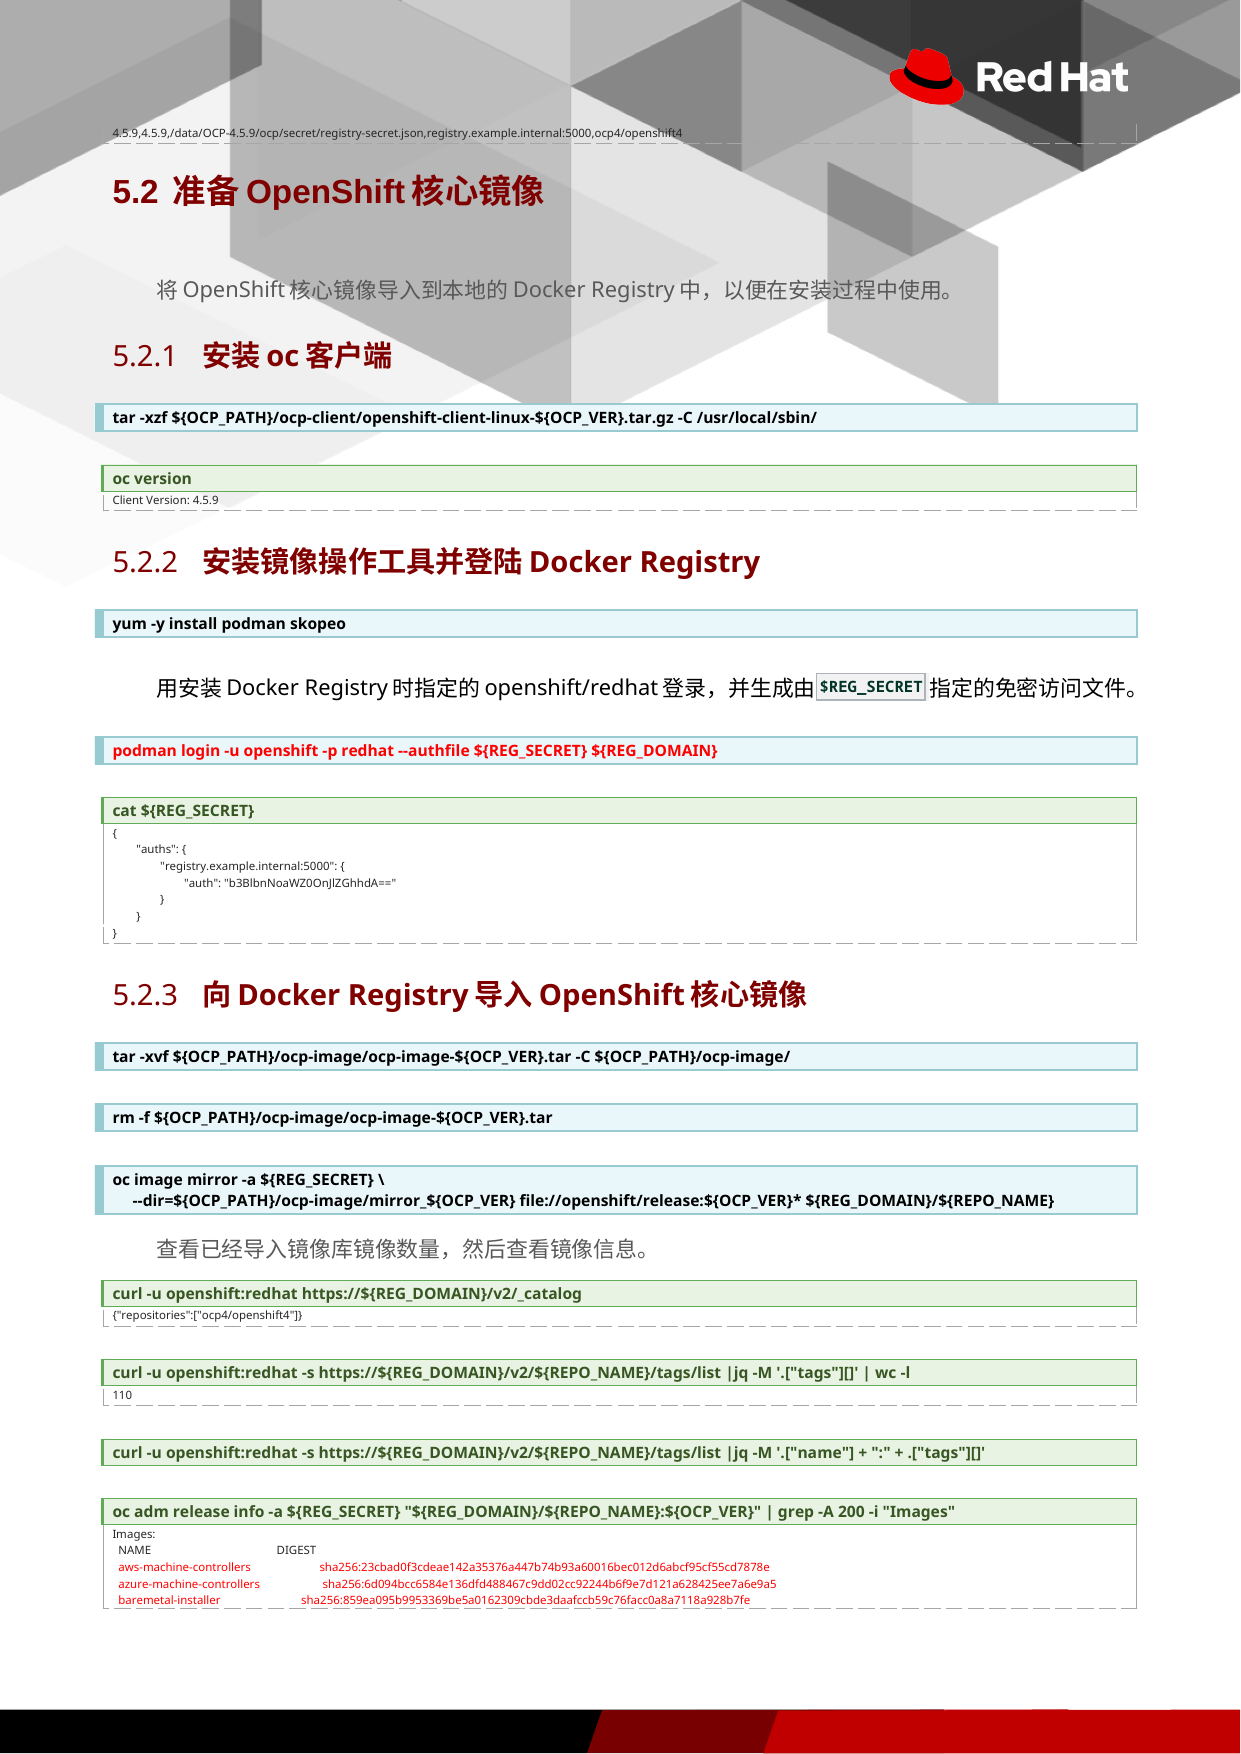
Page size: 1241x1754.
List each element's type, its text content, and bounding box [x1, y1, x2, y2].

text } [112, 908, 1128, 924]
text --dir=${OCP_PATH}/ocp-image/mirror_${OCP_VER} file://openshift/release:${OCP_VER}* ${REG_DOMAIN}/${REPO_NAME} [104, 1186, 1136, 1213]
text } [103, 924, 1137, 944]
text Images: [112, 1525, 1128, 1542]
text "auths": { [112, 841, 1128, 858]
text podman login -u openshift -p redhat --authfile ${REG_SECRET} ${REG_DOMAIN} [104, 738, 1136, 763]
text 110 [103, 1386, 1137, 1406]
text baremetal-installer sha256:859ea095b9953369be5a0162309cbde3daafccb59c76facc0a8a7118a928b7fe [112, 1592, 1128, 1609]
text oc adm release info -a ${REG_SECRET} "${REG_DOMAIN}/${REPO_NAME}:${OCP_VER}" | grep -A 200 -i "Images" [104, 1499, 1136, 1524]
text 用安装Docker Registry时指定的openshift/redhat登录，并生成由$REG_SECRET指定的免密访问文件。 [156, 654, 1128, 719]
text 4.5.9,4.5.9,/data/OCP-4.5.9/ocp/secret/registry-secret.json,registry.example.internal:5000,ocp4/openshift4 [103, 124, 1137, 144]
text 查看已经导入镜像库镜像数量，然后查看镜像信息。 [112, 1231, 1128, 1264]
text { [112, 824, 1128, 841]
text aws-machine-controllers sha256:23cbad0f3cdeae142a35376a447b74b93a60016bec012d6abcf95cf55cd7878e [112, 1559, 1128, 1575]
text } [112, 891, 1128, 908]
text cat ${REG_SECRET} [104, 798, 1136, 823]
text "registry.example.internal:5000": { [112, 858, 1128, 874]
text oc image mirror -a ${REG_SECRET} \ [104, 1167, 1136, 1186]
text curl -u openshift:redhat -s https://${REG_DOMAIN}/v2/${REPO_NAME}/tags/list |jq -M '.["tags"][]' | wc -l [104, 1360, 1136, 1385]
text curl -u openshift:redhat -s https://${REG_DOMAIN}/v2/${REPO_NAME}/tags/list |jq -M '.["name"] + ":" + .["tags"][]' [104, 1440, 1136, 1465]
text azure-machine-controllers sha256:6d094bcc6584e136dfd488467c9dd02cc92244b6f9e7d121a628425ee7a6e9a5 [112, 1575, 1128, 1592]
text tar -xzf ${OCP_PATH}/ocp-client/openshift-client-linux-${OCP_VER}.tar.gz -C /usr/local/sbin/ [104, 405, 1136, 430]
text oc version [104, 466, 1136, 491]
subtitle 向Docker Registry导入OpenShift核心镜像 [112, 960, 1128, 1025]
subtitle 准备OpenShift核心镜像 [112, 156, 1128, 221]
text 将OpenShift核心镜像导入到本地的Docker Registry中，以便在安装过程中使用。 [112, 273, 1128, 305]
text tar -xvf ${OCP_PATH}/ocp-image/ocp-image-${OCP_VER}.tar -C ${OCP_PATH}/ocp-image/ [104, 1044, 1136, 1069]
subtitle 安装oc客户端 [112, 322, 1128, 387]
text "auth": "b3BlbnNoaWZ0OnJlZGhhdA==" [112, 874, 1128, 891]
picture [889, 48, 1128, 105]
text NAME DIGEST [112, 1542, 1128, 1559]
text curl -u openshift:redhat https://${REG_DOMAIN}/v2/_catalog [104, 1281, 1136, 1306]
text yum -y install podman skopeo [104, 611, 1136, 636]
text rm -f ${OCP_PATH}/ocp-image/ocp-image-${OCP_VER}.tar [104, 1105, 1136, 1130]
text Client Version: 4.5.9 [103, 492, 1137, 511]
text {"repositories":["ocp4/openshift4"]} [103, 1307, 1137, 1327]
subtitle 安装镜像操作工具并登陆Docker Registry [112, 528, 1128, 593]
